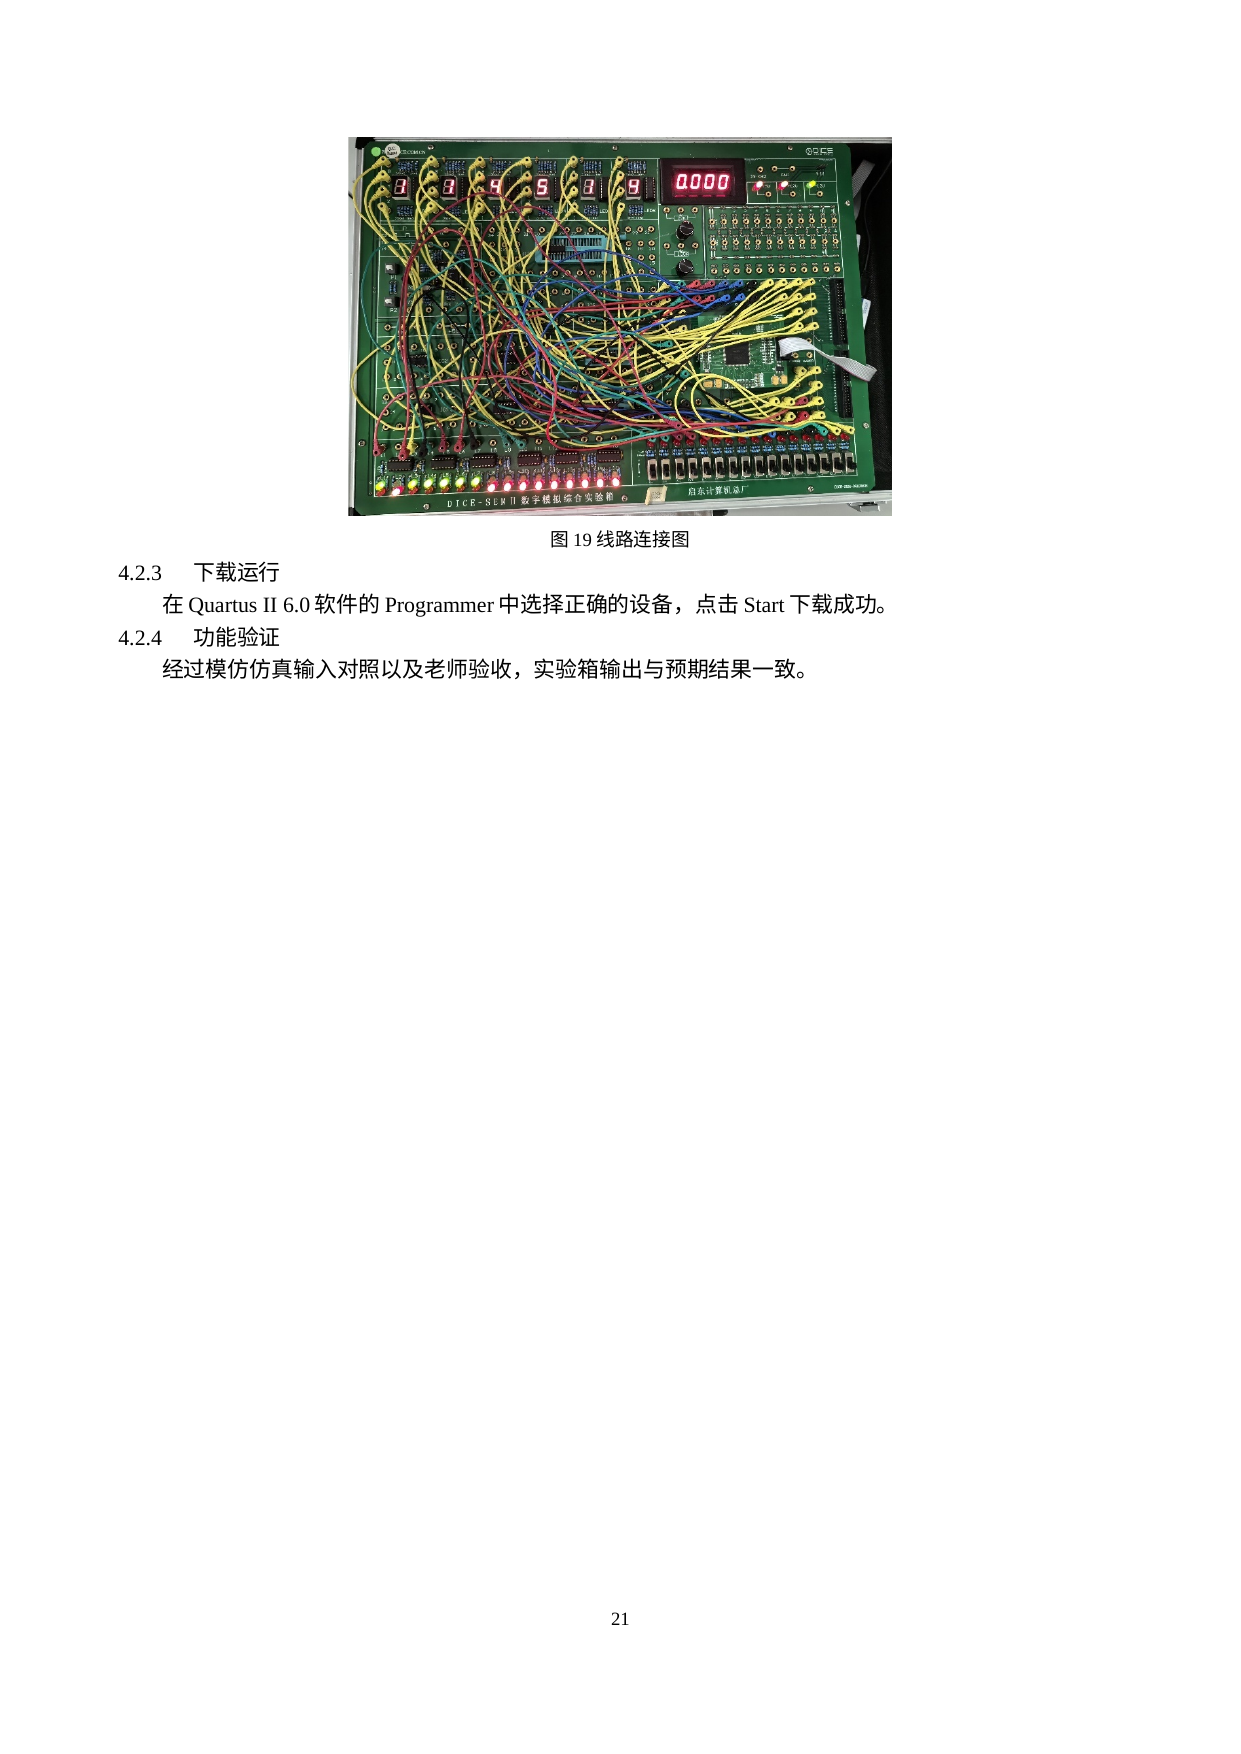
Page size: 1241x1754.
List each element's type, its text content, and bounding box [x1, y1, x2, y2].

text 下载运行 [118, 554, 1122, 587]
list 经过模仿仿真输入对照以及老师验收，实验箱输出与预期结果一致。 [162, 652, 1122, 684]
text 功能验证 [118, 619, 1122, 652]
list 图19 线路连接图 [118, 522, 1122, 554]
picture [348, 137, 892, 516]
list 在Quartus II 6.0软件的Programmer中选择正确的设备，点击Start下载成功。 [162, 587, 1122, 619]
